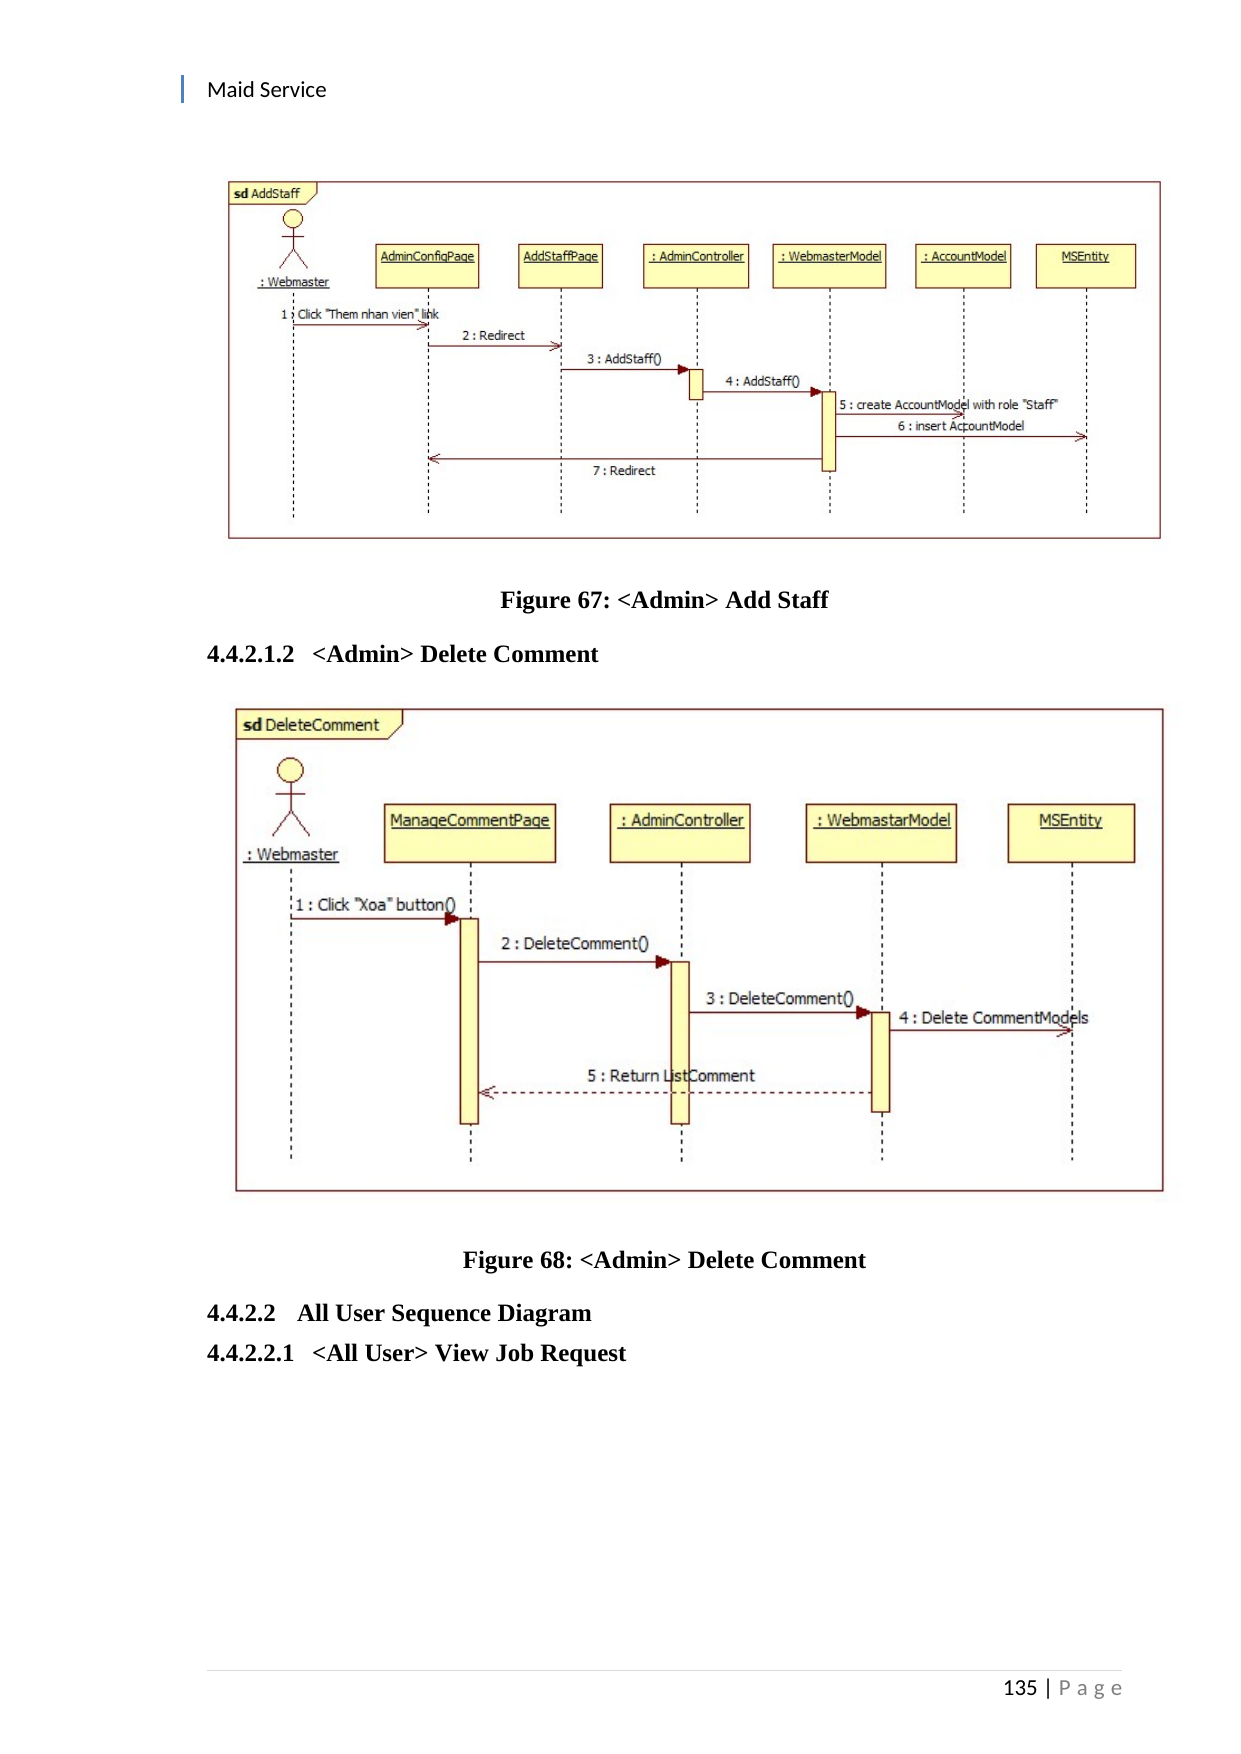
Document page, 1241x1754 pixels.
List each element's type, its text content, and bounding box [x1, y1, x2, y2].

picture [206, 680, 1192, 1220]
subtitle <All User> View Job Request [207, 1338, 1122, 1366]
subtitle <Admin> Delete Comment [207, 639, 1122, 667]
picture [206, 160, 1182, 560]
subtitle All User Sequence Diagram [207, 1298, 1122, 1327]
